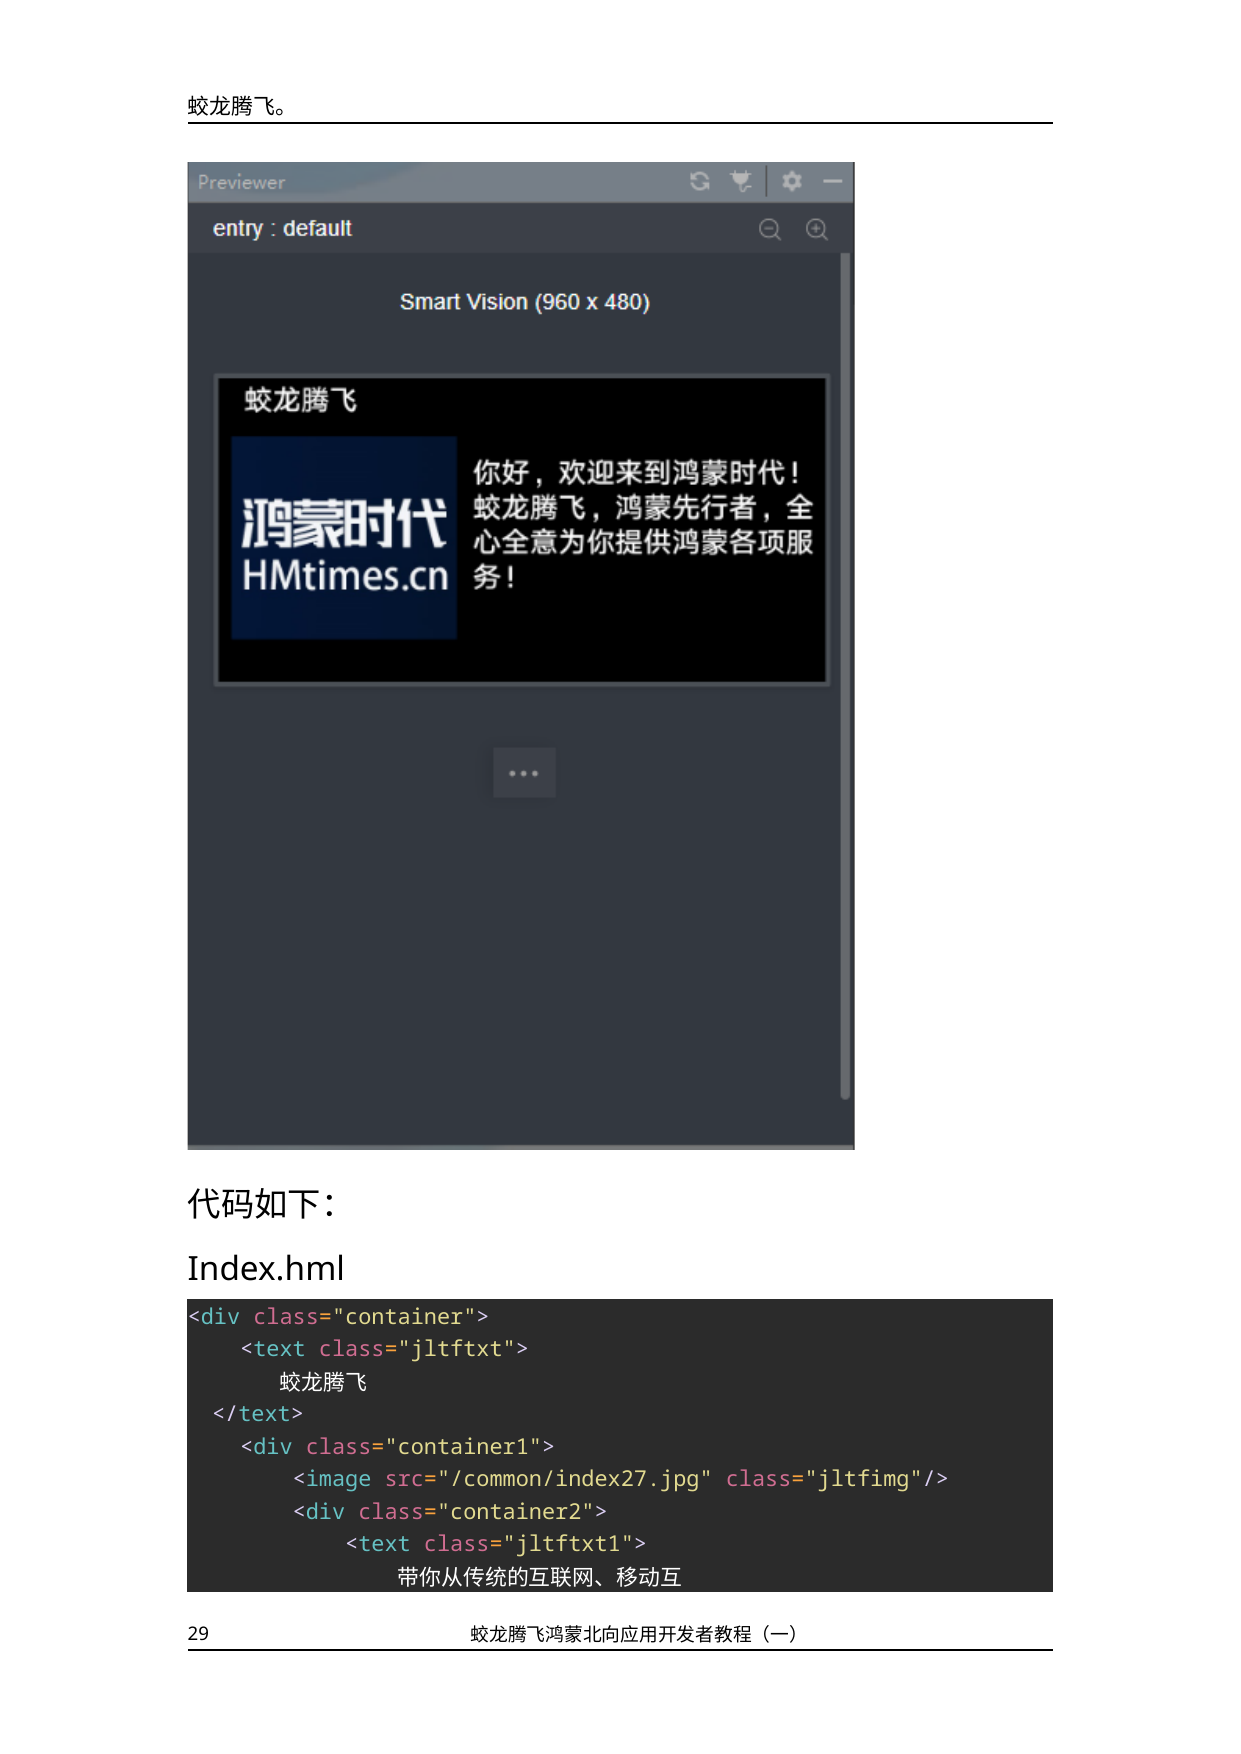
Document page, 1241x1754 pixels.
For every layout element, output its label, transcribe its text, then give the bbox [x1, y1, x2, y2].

text 代码如下： [187, 1169, 1053, 1234]
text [187, 1299, 1053, 1592]
text Index.hml [187, 1234, 1053, 1299]
picture [187, 162, 855, 1150]
